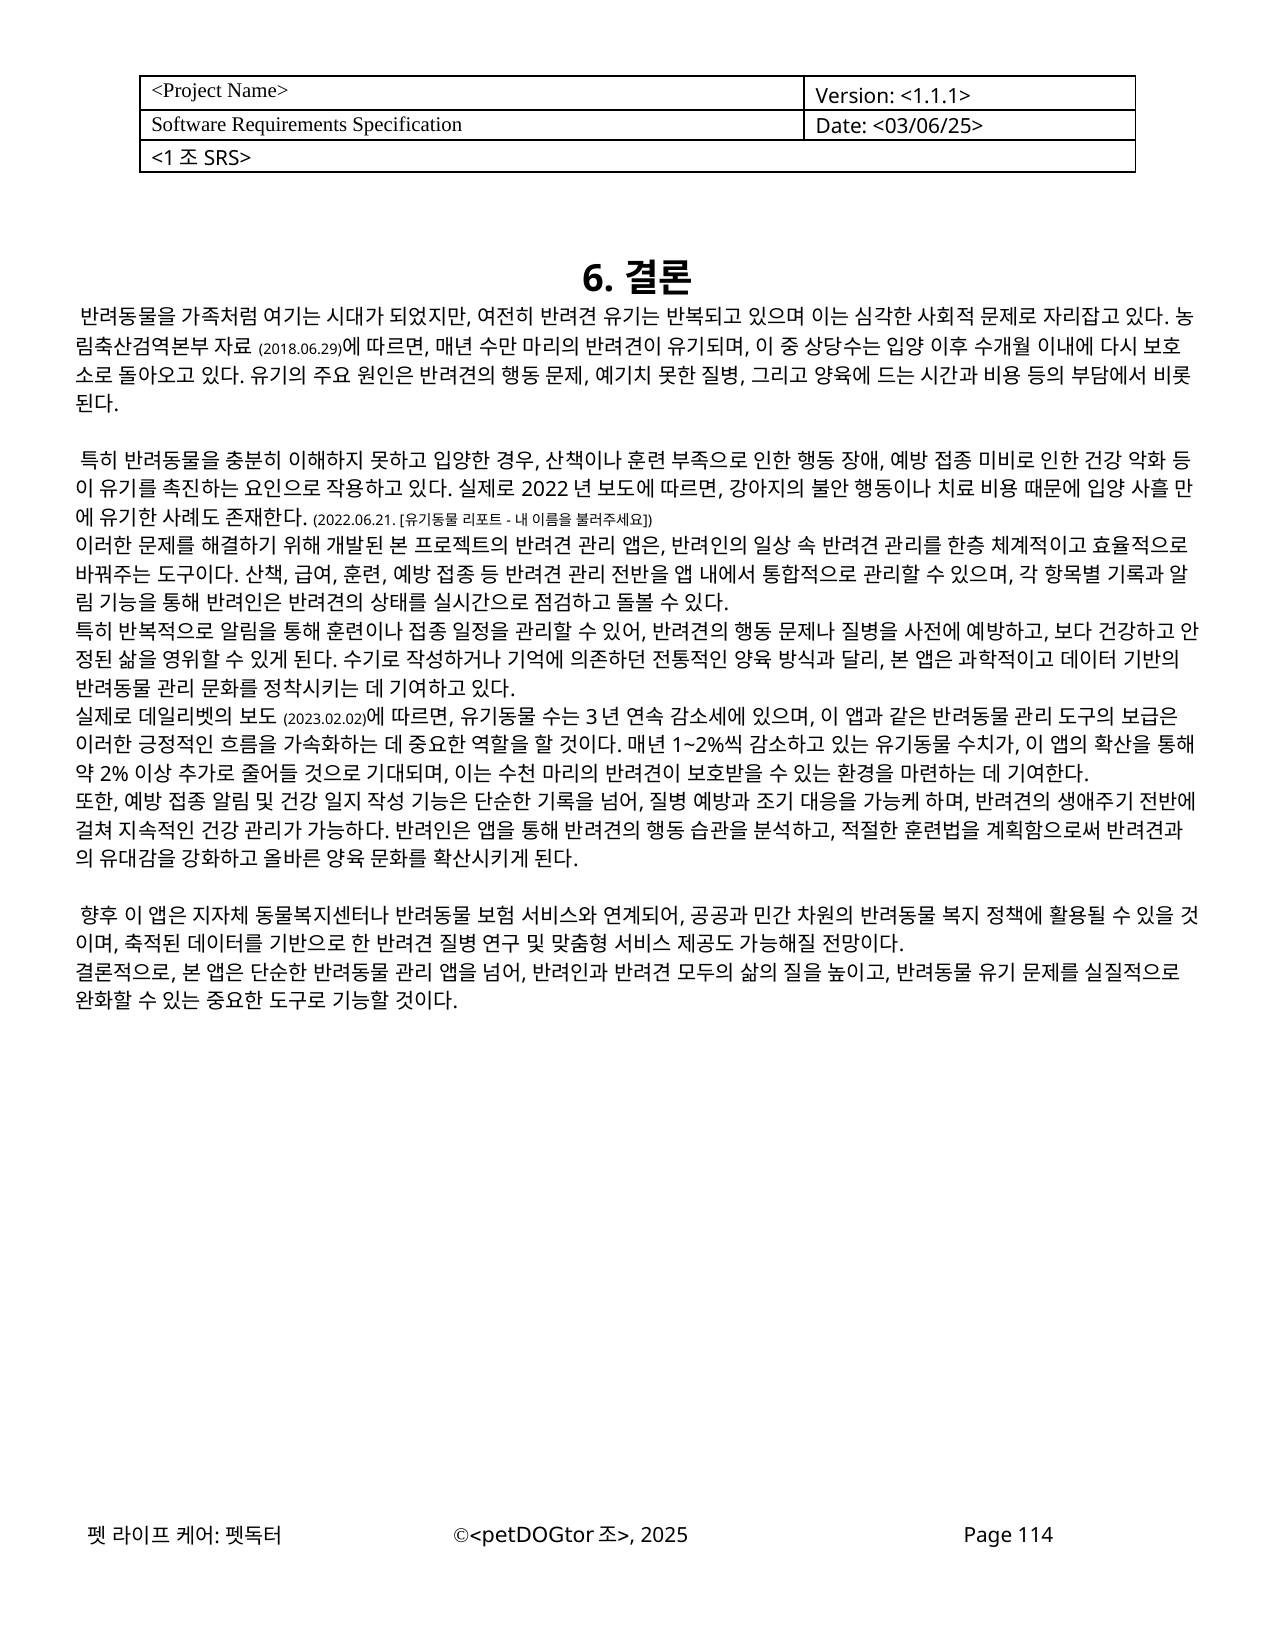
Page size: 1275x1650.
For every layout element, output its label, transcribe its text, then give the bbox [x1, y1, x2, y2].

text 반려동물을 가족처럼 여기는 시대가 되었지만, 여전히 반려견 유기는 반복되고 있으며 이는 심각한 사회적 문제로 자리잡고 있다. 농림축산검역본부 자료 (2018.06.29)에 따르면, 매년 수만 마리의 반려견이 유기되며, 이 중 상당수는 입양 이후 수개월 이내에 다시 보호소로 돌아오고 있다. 유기의 주요 원인은 반려견의 행동 문제, 예기치 못한 질병, 그리고 양육에 드는 시간과 비용 등의 부담에서 비롯된다. [75, 302, 1200, 418]
text 특히 반려동물을 충분히 이해하지 못하고 입양한 경우, 산책이나 훈련 부족으로 인한 행동 장애, 예방 접종 미비로 인한 건강 악화 등이 유기를 촉진하는 요인으로 작용하고 있다. 실제로 2022년 보도에 따르면, 강아지의 불안 행동이나 치료 비용 때문에 입양 사흘 만에 유기한 사례도 존재한다. (2022.06.21. [유기동물 리포트 - 내 이름을 불러주세요]) [75, 446, 1200, 531]
text 실제로 데일리벳의 보도 (2023.02.02)에 따르면, 유기동물 수는 3년 연속 감소세에 있으며, 이 앱과 같은 반려동물 관리 도구의 보급은 이러한 긍정적인 흐름을 가속화하는 데 중요한 역할을 할 것이다. 매년 1~2%씩 감소하고 있는 유기동물 수치가, 이 앱의 확산을 통해 약 2% 이상 추가로 줄어들 것으로 기대되며, 이는 수천 마리의 반려견이 보호받을 수 있는 환경을 마련하는 데 기여한다. [75, 702, 1200, 787]
text 향후 이 앱은 지자체 동물복지센터나 반려동물 보험 서비스와 연계되어, 공공과 민간 차원의 반려동물 복지 정책에 활용될 수 있을 것이며, 축적된 데이터를 기반으로 한 반려견 질병 연구 및 맞춤형 서비스 제공도 가능해질 전망이다. [75, 901, 1200, 958]
text 결론적으로, 본 앱은 단순한 반려동물 관리 앱을 넘어, 반려인과 반려견 모두의 삶의 질을 높이고, 반려동물 유기 문제를 실질적으로 완화할 수 있는 중요한 도구로 기능할 것이다. [75, 958, 1200, 1015]
text 특히 반복적으로 알림을 통해 훈련이나 접종 일정을 관리할 수 있어, 반려견의 행동 문제나 질병을 사전에 예방하고, 보다 건강하고 안정된 삶을 영위할 수 있게 된다. 수기로 작성하거나 기억에 의존하던 전통적인 양육 방식과 달리, 본 앱은 과학적이고 데이터 기반의 반려동물 관리 문화를 정착시키는 데 기여하고 있다. [75, 617, 1200, 702]
text 이러한 문제를 해결하기 위해 개발된 본 프로젝트의 반려견 관리 앱은, 반려인의 일상 속 반려견 관리를 한층 체계적이고 효율적으로 바꿔주는 도구이다. 산책, 급여, 훈련, 예방 접종 등 반려견 관리 전반을 앱 내에서 통합적으로 관리할 수 있으며, 각 항목별 기록과 알림 기능을 통해 반려인은 반려견의 상태를 실시간으로 점검하고 돌볼 수 있다. [75, 531, 1200, 617]
text 6. 결론 [75, 248, 1200, 302]
text 또한, 예방 접종 알림 및 건강 일지 작성 기능은 단순한 기록을 넘어, 질병 예방과 조기 대응을 가능케 하며, 반려견의 생애주기 전반에 걸쳐 지속적인 건강 관리가 가능하다. 반려인은 앱을 통해 반려견의 행동 습관을 분석하고, 적절한 훈련법을 계획함으로써 반려견과의 유대감을 강화하고 올바른 양육 문화를 확산시키게 된다. [75, 787, 1200, 873]
